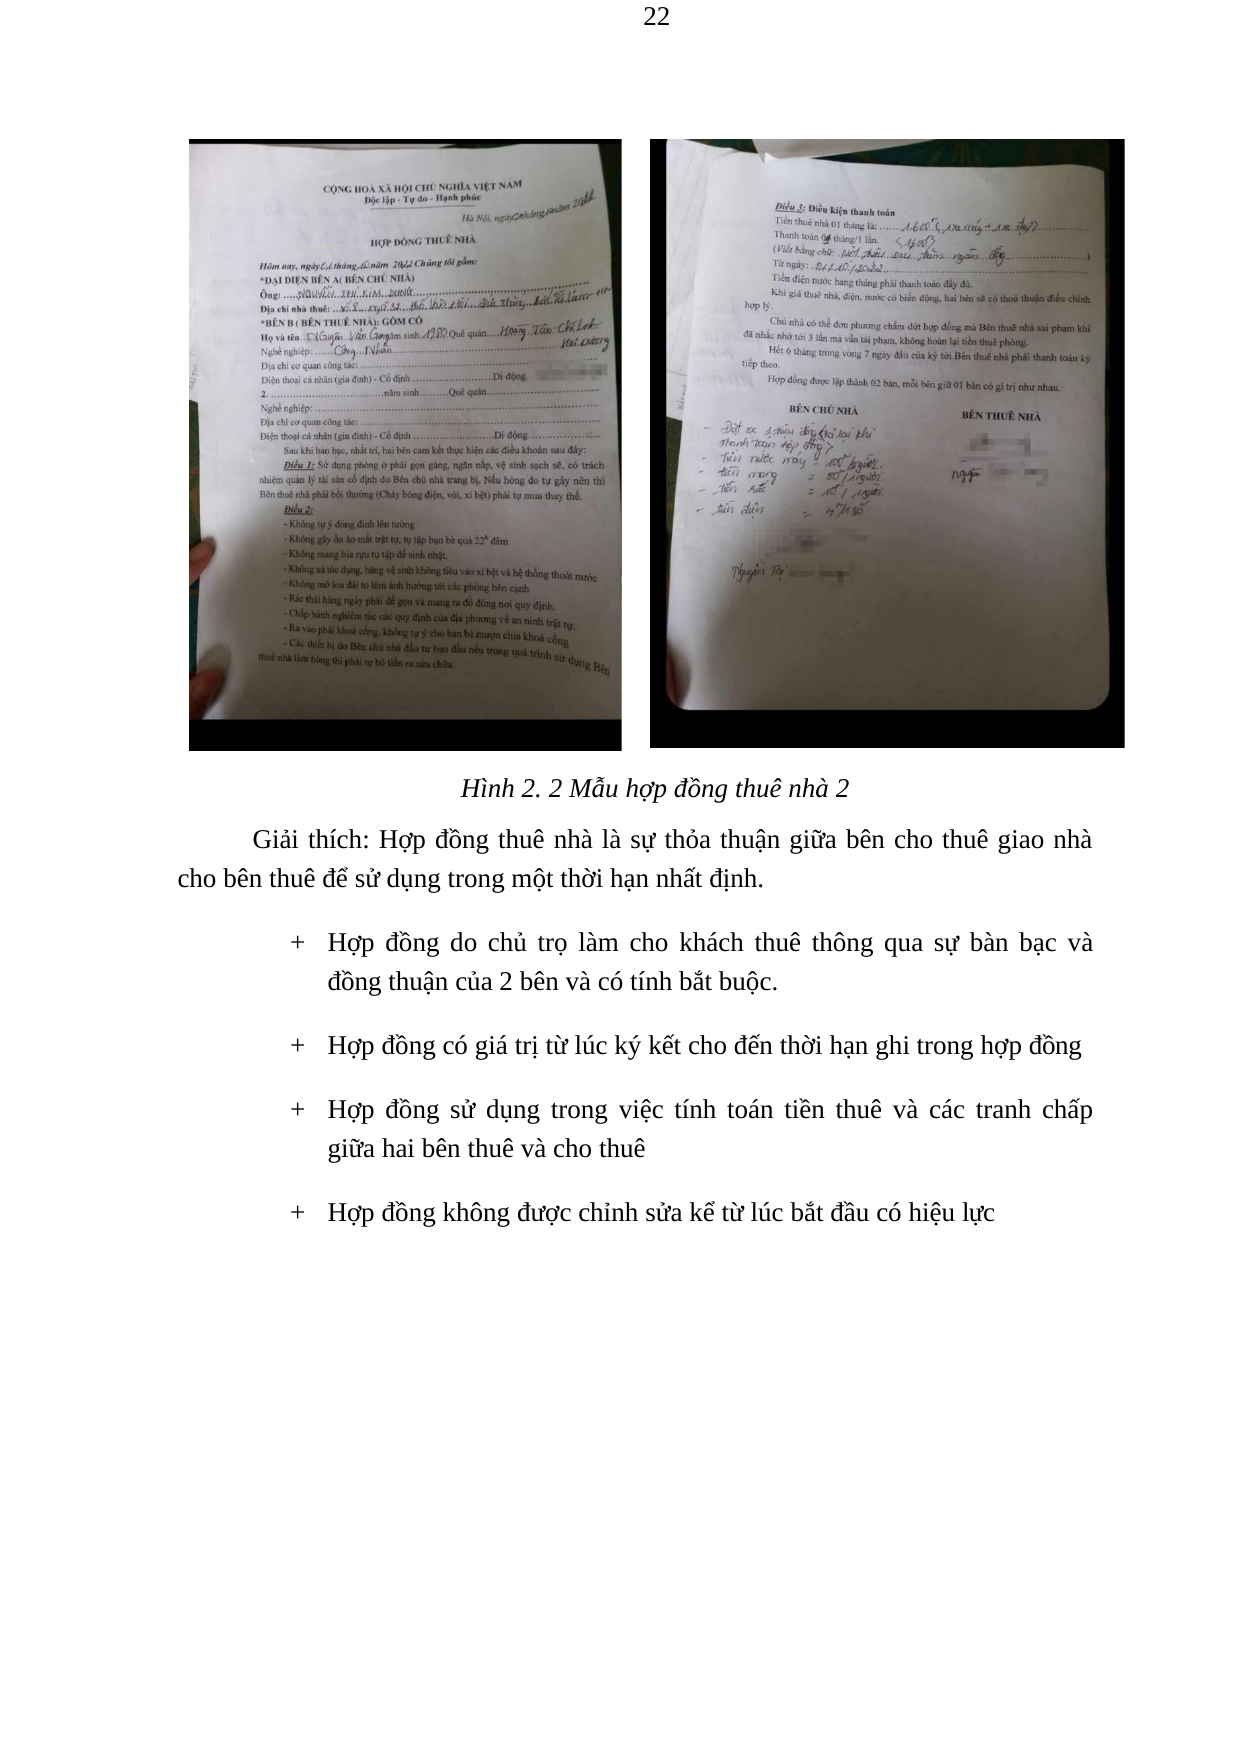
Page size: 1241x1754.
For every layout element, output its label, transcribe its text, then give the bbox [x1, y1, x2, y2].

text Giải thích: Hợp đồng thuê nhà là sự thỏa thuận giữa bên cho thuê giao nhà cho bên thuê để sử dụng trong một thời hạn nhất định. [177, 824, 1093, 894]
picture [189, 139, 622, 751]
table_header [184, 140, 639, 772]
text + Hợp đồng do chủ trọ làm cho khách thuê thông qua sự bàn bạc và đồng thuận của 2 bên và có tính bắt buộc. [290, 926, 1093, 996]
text + Hợp đồng sử dụng trong việc tính toán tiền thuê và các tranh chấp giữa hai bên thuê và cho thuê [290, 1093, 1093, 1163]
text + Hợp đồng không được chỉnh sửa kể từ lúc bắt đầu có hiệu lực [290, 1196, 1196, 1227]
table_header [639, 140, 1134, 772]
picture [650, 139, 1125, 748]
text + Hợp đồng có giá trị từ lúc ký kết cho đến thời hạn ghi trong hợp đồng [290, 1029, 1196, 1060]
